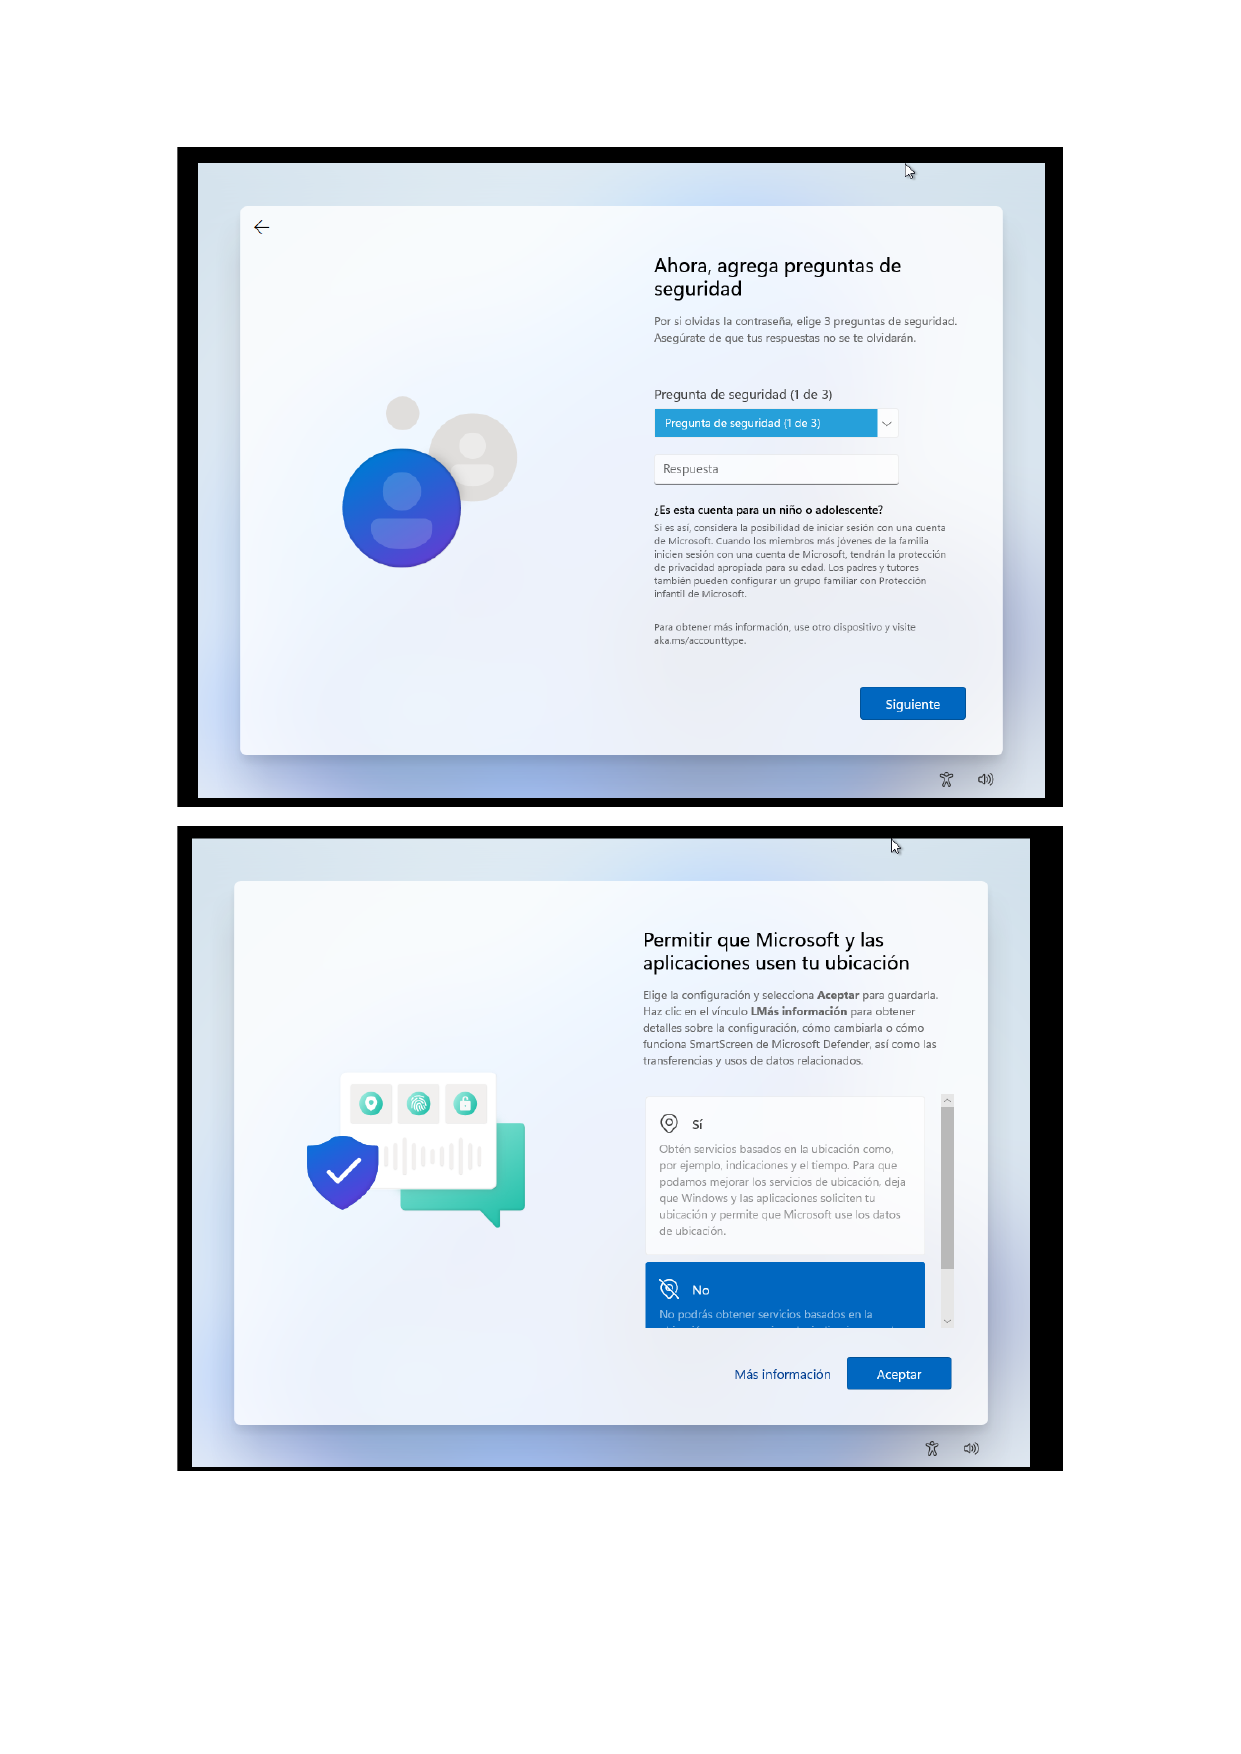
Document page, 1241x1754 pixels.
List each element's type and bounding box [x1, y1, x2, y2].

picture [177, 147, 1063, 807]
picture [177, 826, 1063, 1471]
